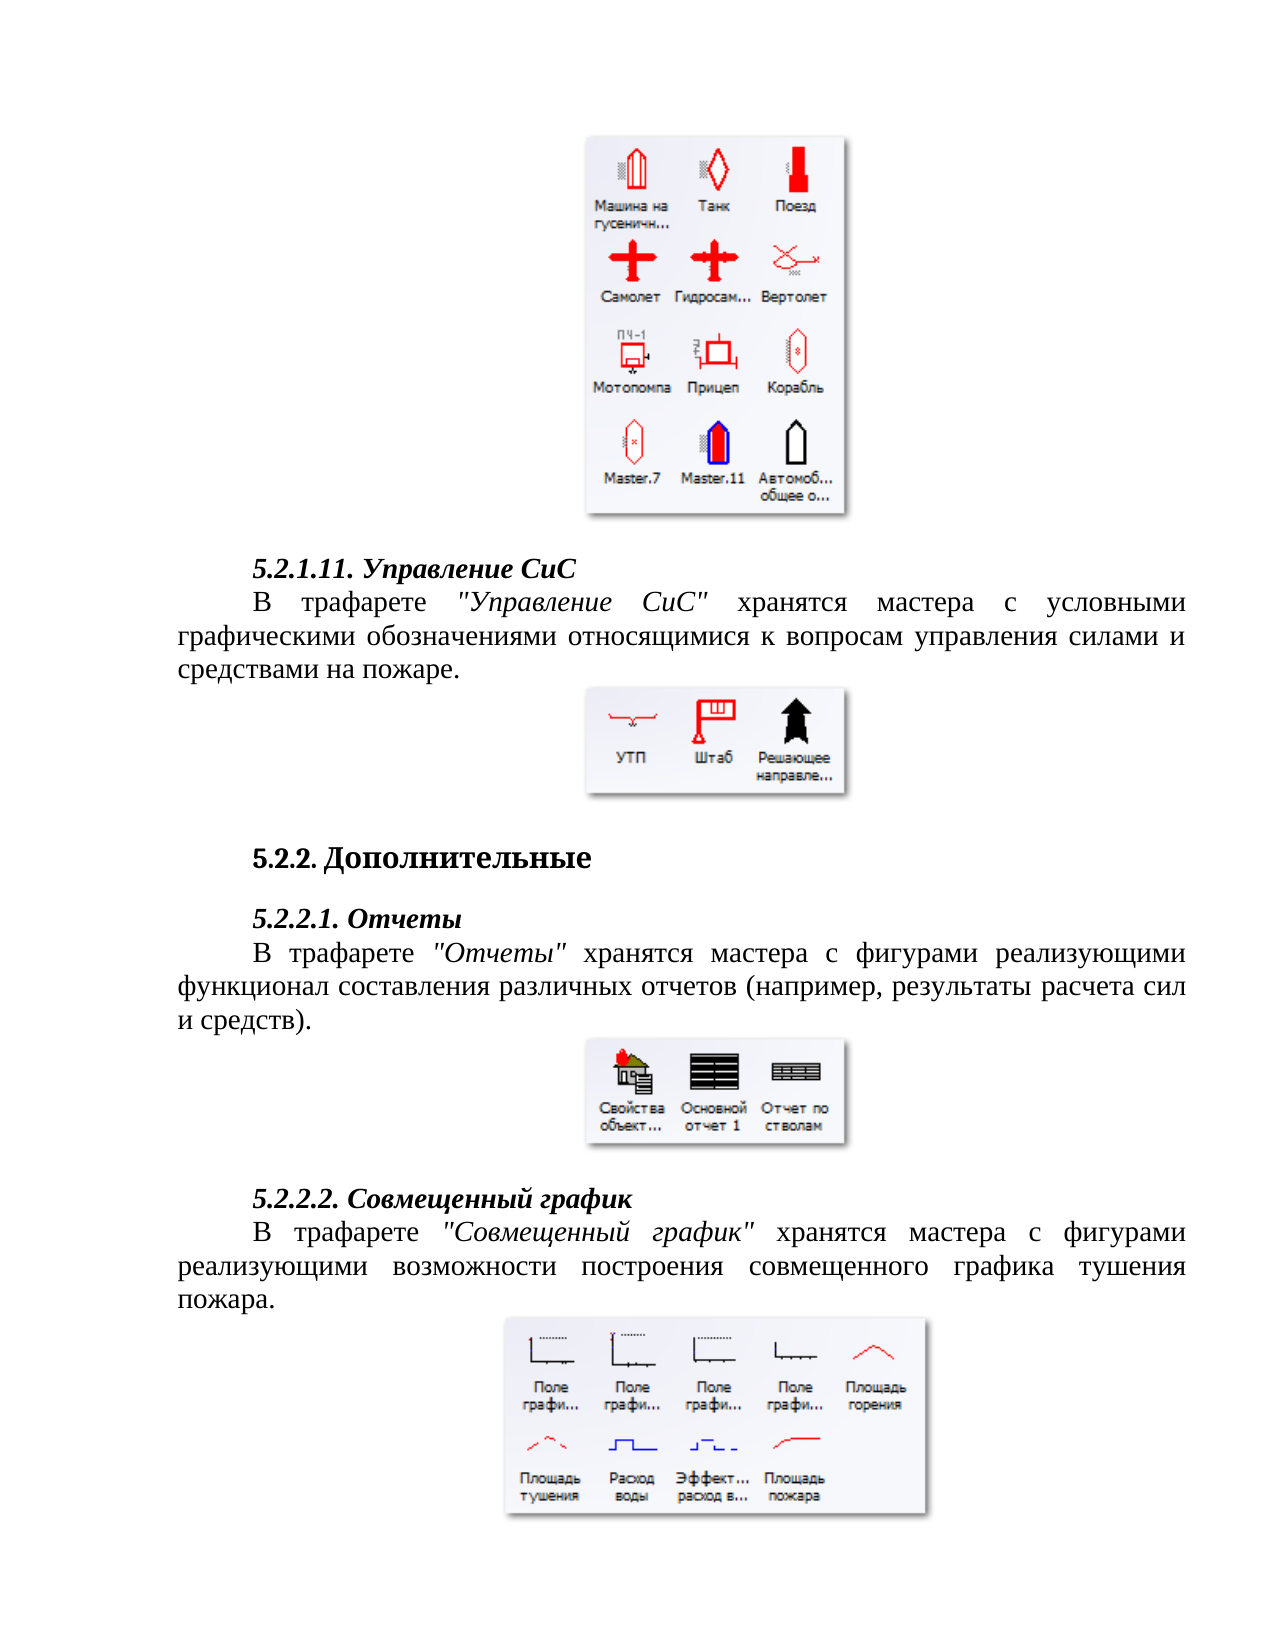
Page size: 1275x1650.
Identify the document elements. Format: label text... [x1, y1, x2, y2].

subtitle 5.2.1.11. Управление СиС [177, 551, 1186, 584]
subtitle 5.2.2. Дополнительные [177, 843, 1186, 876]
picture [501, 1315, 938, 1526]
subtitle 5.2.2.2. Совмещенный график [177, 1181, 1186, 1214]
picture [582, 685, 857, 806]
text В трафарете "Управление СиС" хранятся мастера с условными графическими обозначениями относящимися к вопросам управления силами и средствами на пожаре. [177, 584, 1186, 685]
text В трафарете "Отчеты" хранятся мастера с фигурами реализующими функционал составления различных отчетов (например, результаты расчета сил и средств). [177, 935, 1186, 1035]
picture [582, 1035, 857, 1156]
subtitle 5.2.2.1. Отчеты [177, 901, 1186, 935]
picture [582, 133, 857, 526]
text В трафарете "Совмещенный график" хранятся мастера с фигурами реализующими возможности построения совмещенного графика тушения пожара. [177, 1214, 1186, 1315]
